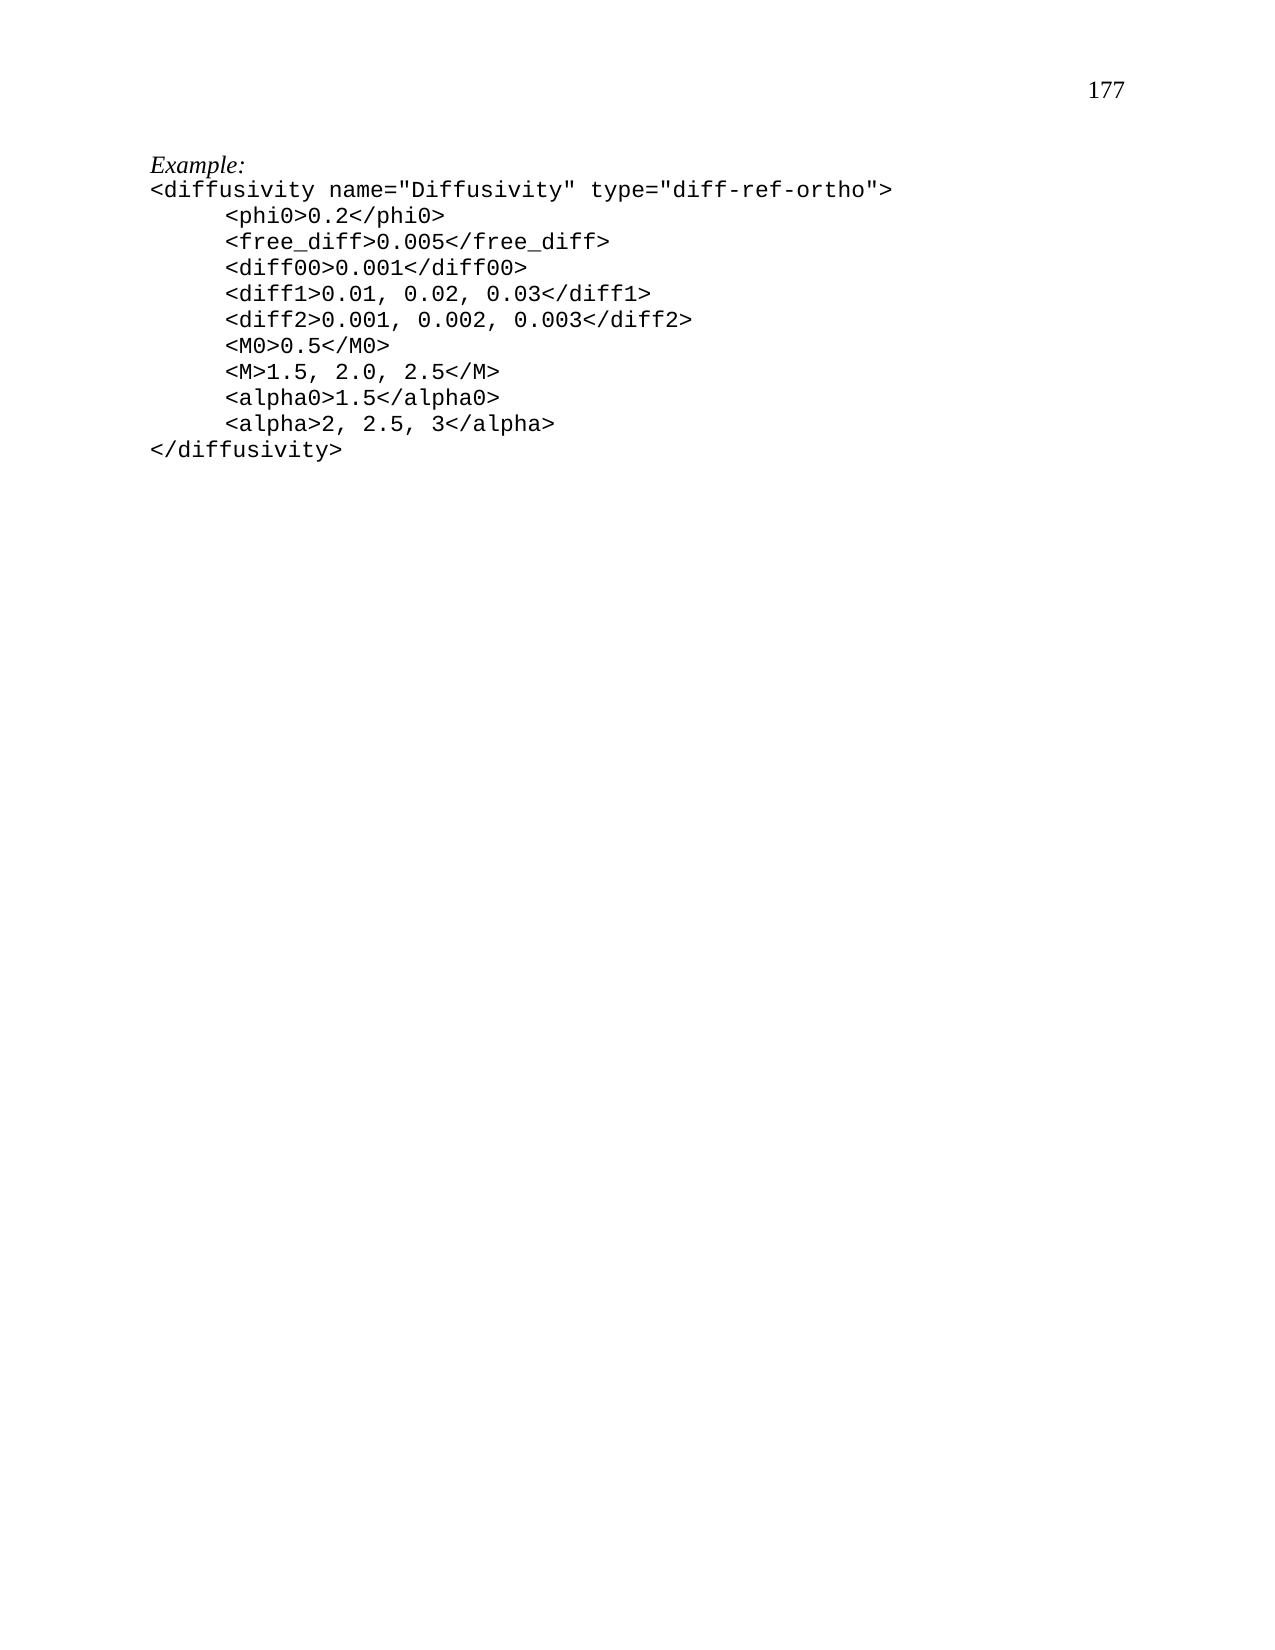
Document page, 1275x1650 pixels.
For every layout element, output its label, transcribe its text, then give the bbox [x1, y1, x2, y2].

text <diff1>0.01, 0.02, 0.03</diff1> [150, 282, 1125, 308]
text <alpha0>1.5</alpha0> [150, 386, 1125, 412]
text <M0>0.5</M0> [150, 334, 1125, 360]
text <diff00>0.001</diff00> [150, 257, 1125, 282]
text <alpha>2, 2.5, 3</alpha> [150, 412, 1125, 438]
text Example: [150, 150, 1125, 179]
text <diff2>0.001, 0.002, 0.003</diff2> [150, 308, 1125, 334]
text <diffusivity name="Diffusivity" type="diff-ref-ortho"> [150, 179, 1125, 205]
text <free_diff>0.005</free_diff> [150, 231, 1125, 257]
text <phi0>0.2</phi0> [150, 205, 1125, 231]
text </diffusivity> [150, 438, 1125, 464]
text <M>1.5, 2.0, 2.5</M> [150, 360, 1125, 386]
